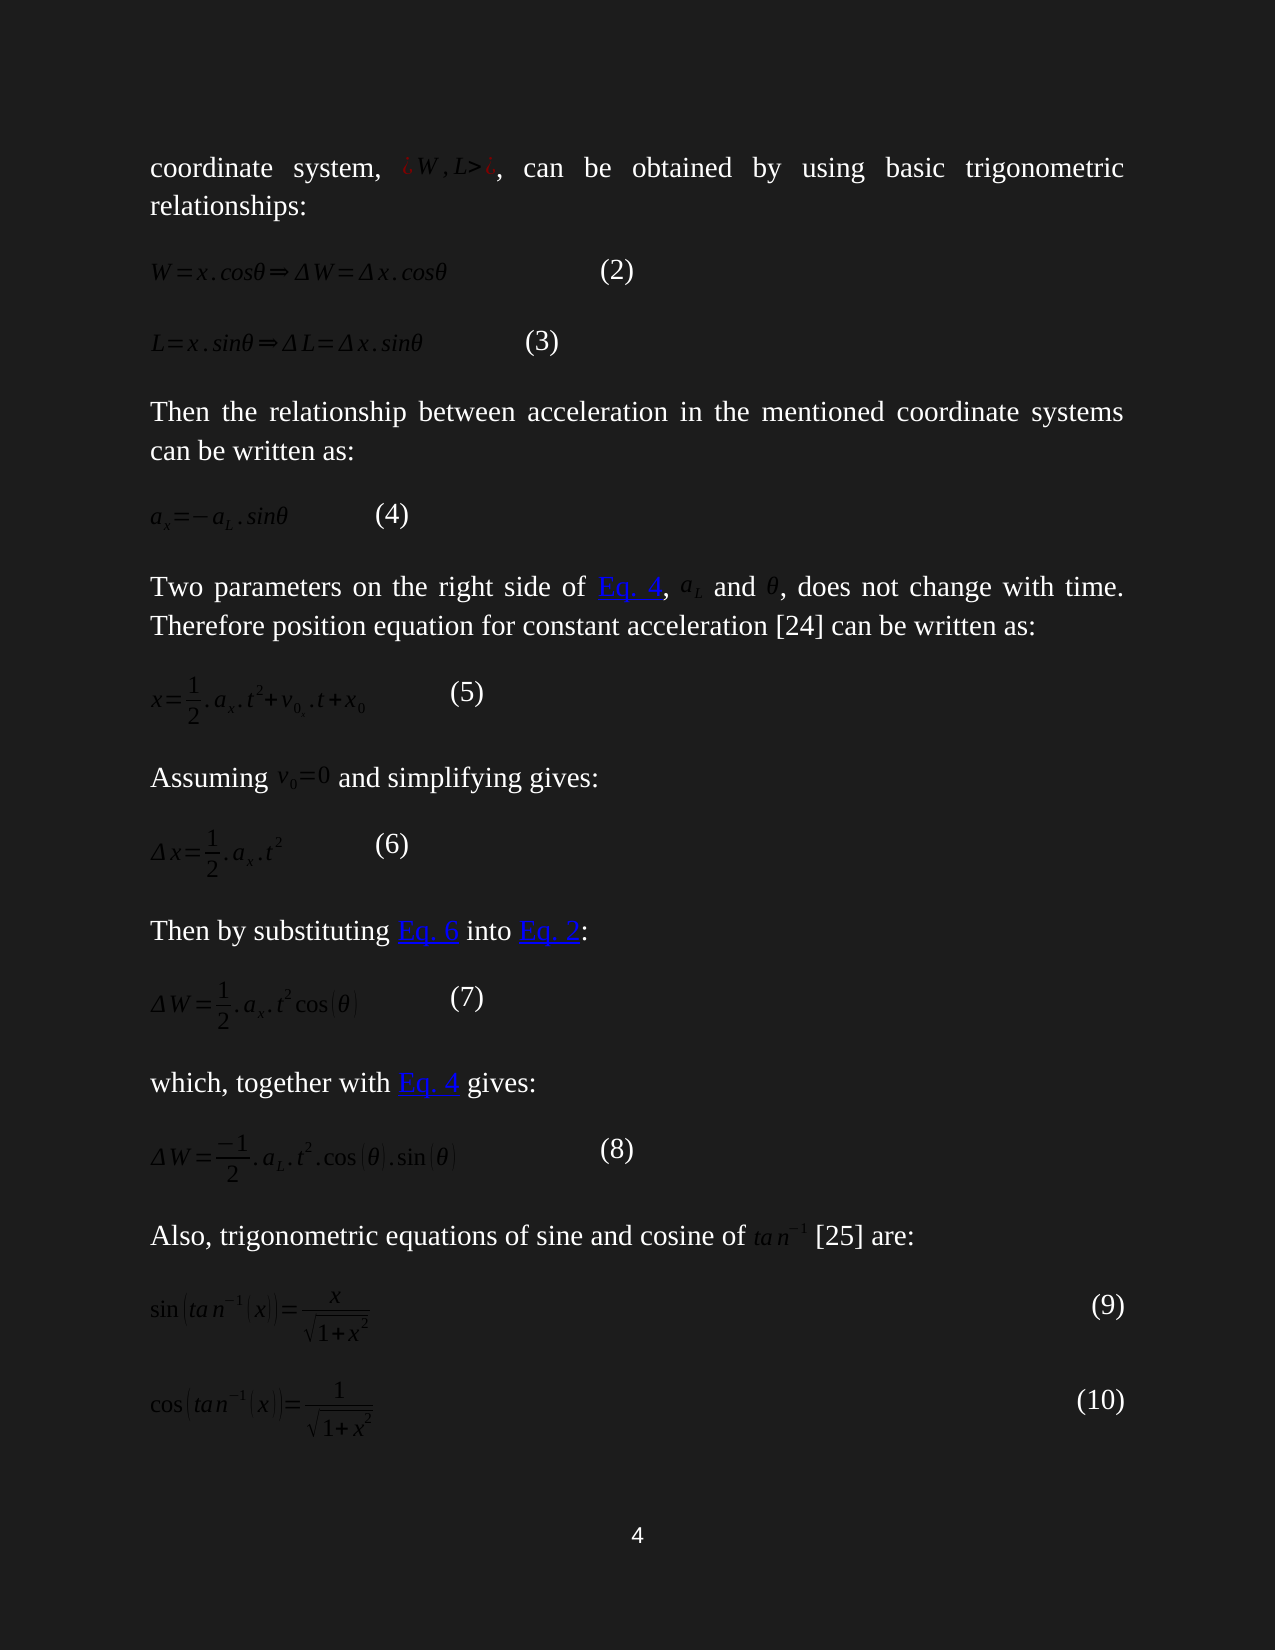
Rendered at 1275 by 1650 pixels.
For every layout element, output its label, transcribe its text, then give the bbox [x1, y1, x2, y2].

text (3) [150, 323, 1125, 364]
text Assuming and simplifying gives: [150, 761, 1125, 794]
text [150, 150, 1125, 222]
text Two parameters on the right side of Eq. 4, and , does not change with time. Therefore position equation for constant acceleration [24] can be written as: [150, 569, 1125, 642]
text (10) [150, 1377, 1125, 1442]
text Then by substituting Eq. 6 into Eq. 2: [150, 913, 1125, 947]
text (8) [150, 1129, 1125, 1188]
text (2) [150, 252, 1125, 293]
text Then the relationship between acceleration in the mentioned coordinate systems can be written as: [150, 394, 1125, 466]
text (9) [150, 1282, 1125, 1347]
text Also, trigonometric equations of sine and cosine of [25] are: [150, 1218, 1125, 1252]
text (5) [150, 672, 1125, 731]
text which, together with Eq. 4 gives: [150, 1066, 1125, 1099]
text (6) [150, 824, 1125, 883]
text (4) [150, 496, 1125, 539]
text (7) [150, 977, 1125, 1036]
